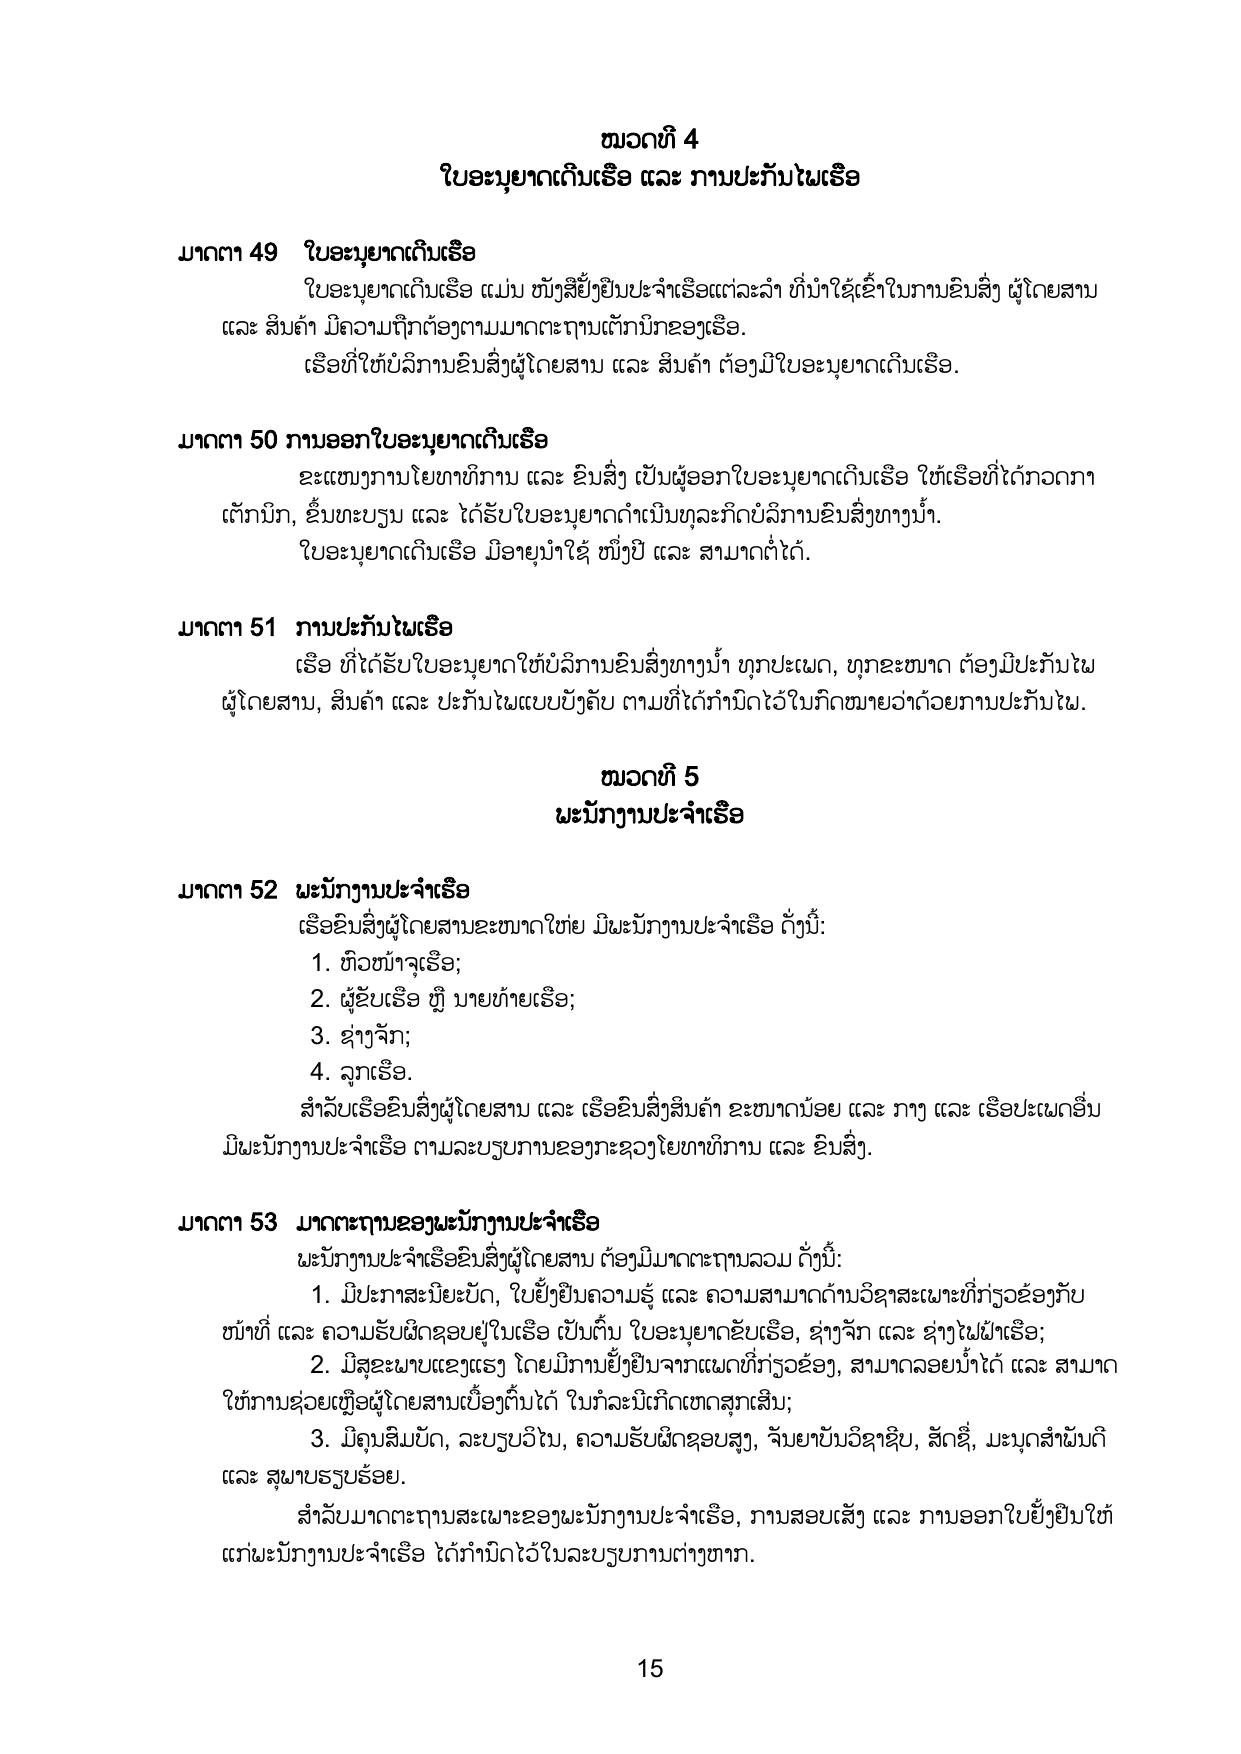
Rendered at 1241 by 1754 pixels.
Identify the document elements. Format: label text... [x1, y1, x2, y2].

text ມາດຕາ 50 ການອອກໃບອະນຸຍາດເດີນເຮືອ [177, 418, 1122, 456]
text ໃບອະນຸຍາດເດີນເຮືອ ​ແມ່ນ ໜັງສືຢັ້ງຢືນປະຈຳເຮືອແຕ່ລະລໍາ ທີ່​ນຳໃຊ້ເຂົ້າໃນການຂົນສົ່ງ ຜູ້ໂດຍສານ ແລະ ສິນຄ້າ ມີຄວາມຖືກ​ຕ້ອງ​ຕາມມາດ​ຕະ​ຖານ​ເຕັກ​ນິກຂອງເຮືອ. [222, 268, 1122, 343]
text ໃບອະນຸຍາດເດີນເຮືອ ແລະ ການປະກັນໄພເຮືອ [177, 156, 1122, 193]
text ເຮືອຂົນສົ່ງຜູ້ໂດຍສານຂະໜາດໃຫ່ຍ ມີພະນັກງານປະຈໍາເຮືອ ດັ່ງນີ້: [177, 906, 1122, 942]
text ພະນັກງານປະຈໍາເຮືອຂົນສົ່ງຜູ້ໂດຍສານ ຕ້ອງມີມາດຕະຖານລວມ ດັ່ງນີ້: [222, 1238, 1122, 1274]
list ຫົວໜ້າຈຸເຮືອ; [310, 942, 1122, 978]
text ມາດຕາ 49 ໃບອະນຸຍາດເດີນເຮືອ [177, 231, 1122, 268]
list ຊ່າງຈັກ; [310, 1015, 1122, 1051]
list ມີປະກາສະນີຍະບັດ, ໃບຢັ້ງຢືນຄວາມຮູ້ ແລະ ຄວາມສາມາດດ້ານວິຊາສະເພາະທີ່ກ່ຽວຂ້ອງກັບໜ້າທີ່ ແລະ ຄວາມຮັບຜິດຊອບຢູ່ໃນເຮືອ ເປັນຕົ້ນ ໃບອະນຸຍາດຂັບເຮືອ, ຊ່າງຈັກ ແລະ ຊ່າງໄຟຟ້າເຮືອ; [222, 1274, 1122, 1347]
list ຜູ້ຂັບເຮືອ ຫຼື ນາຍທ້າຍເຮືອ; [310, 978, 1122, 1015]
list ລູກເຮືອ. [310, 1051, 1122, 1088]
text ໝວດທີ 4 [177, 118, 1122, 156]
text ມາດຕາ 52 ພະນັກງານປະຈໍາເຮືອ [177, 868, 1122, 906]
text ສຳລັບເຮືອຂົນສົ່ງຜູ້ໂດຍສານ ແລະ ເຮືອຂົນສົ່ງສິນຄ້າ ຂະໜາດນ້ອຍ ແລະ ກາງ ແລະ ເຮືອປະເພດອື່ນ ມີພະນັກງານປະຈຳເຮືອ ຕາມລະບຽບການຂອງກະຊວງໂຍທາທິການ ແລະ ຂົນສົ່ງ. [222, 1088, 1122, 1163]
text ພະນັກງານປະຈໍາເຮືອ [177, 793, 1122, 831]
text ຂະແໜງການໂຍທາທິການ ແລະ ຂົນສົ່ງ ເປັນຜູ້ອອກໃບອະນຸຍາດເດີນເຮືອ ໃຫ້ເຮືອທີ່ໄດ້ກວດກາເຕັກນິກ, ຂຶ້ນທະບຽນ ແລະ ໄດ້ຮັບໃບອະນຸຍາດດຳເນີນທຸລະກິດບໍລິການຂົນສົ່ງທາງນ້ຳ. [222, 456, 1122, 531]
list ມີຄຸນສົມບັດ, ລະບຽບວິໄນ, ຄວາມຮັບຜິດຊອບສູງ, ຈັນຍາບັນວິຊາຊີບ, ສັດຊື່, ມະນຸດສໍາພັນດີ ແລະ ສຸພາບຮຽບຮ້ອຍ. [222, 1421, 1122, 1495]
list ມີສຸຂະພາບແຂງແຮງ ໂດຍມີການຢັ້ງຢືນຈາກແພດທີ່ກ່ຽວຂ້ອງ, ສາມາດລອຍນໍ້າໄດ້ ແລະ ສາມາດໃຫ້ການຊ່ວຍເຫຼືອຜູ້ໂດຍສານເບື້ອງຕົ້ນໄດ້ ໃນກໍລະນີເກີດເຫດສຸກເສີນ; [222, 1347, 1122, 1421]
text ເຮືອທີ່ໃຫ້ບໍລິການຂົນສົ່ງຜູ້ໂດຍສານ ແລະ ສິນຄ້າ ຕ້ອງມີໃບອະນຸຍາດເດີນເຮືອ. [222, 343, 1122, 381]
text ໃບອະນຸຍາດເດີນເຮືອ ມີອາຍຸນໍາໃຊ້ ໜຶ່ງປີ ແລະ ສາມາດຕໍ່ໄດ້. [177, 531, 1122, 568]
text ມາດຕາ 51 ການ​ປະ​ກັນ​ໄພ​ເຮືອ [177, 606, 1122, 643]
text ໝວດທີ 5 [177, 756, 1122, 793]
list ສໍາລັບມາດຕະຖານສະເພາະຂອງພະນັກງານປະຈໍາເຮືອ, ການສອບເສັງ ແລະ ການອອກໃບຢັ້ງຢືນໃຫ້ແກ່ພະນັກງານປະຈໍາເຮືອ ໄດ້ກໍານົດໄວ້ໃນລະບຽບການຕ່າງຫາກ. [222, 1495, 1122, 1570]
text ມາດຕາ 53 ມາດຕະຖານຂອງພະນັກງານປະຈໍາເຮືອ [177, 1200, 1122, 1238]
text ເຮືອ ທີ່ໄດ້ຮັບໃບອະນຸຍາດໃຫ້ບໍລິການຂົນສົ່ງທາງນ້ຳ ທຸກປະເພດ, ທຸກຂະໜາດ ຕ້ອງມີປະກັນໄພ ຜູ້ໂດຍສານ, ສິນຄ້າ ແລະ ປະກັນໄພແບບບັງຄັບ ຕາມທີ່ໄດ້ກໍານົດໄວ້ໃນກົດໝາຍວ່າດ້ວຍການປະກັນໄພ. [221, 643, 1122, 718]
